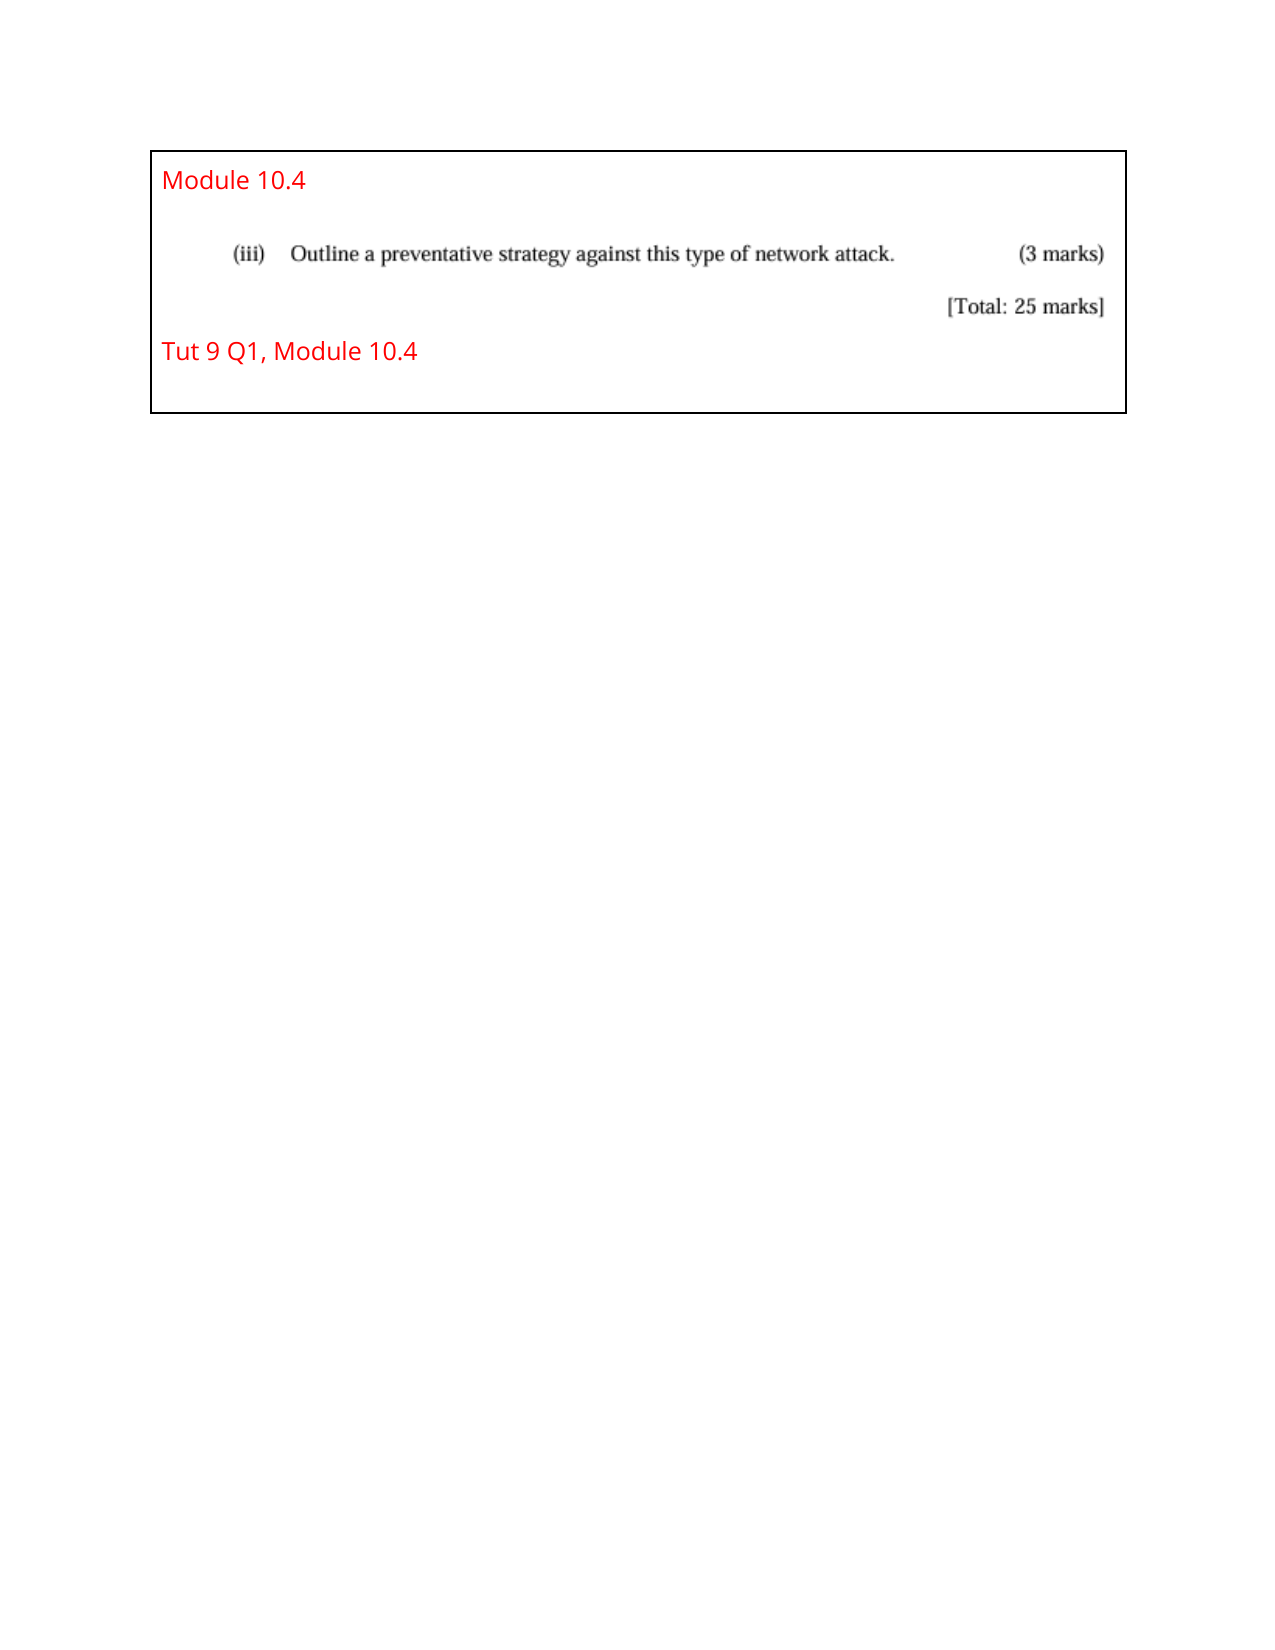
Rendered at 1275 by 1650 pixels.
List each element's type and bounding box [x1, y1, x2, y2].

table_cell [152, 152, 1125, 412]
picture [161, 230, 1115, 334]
